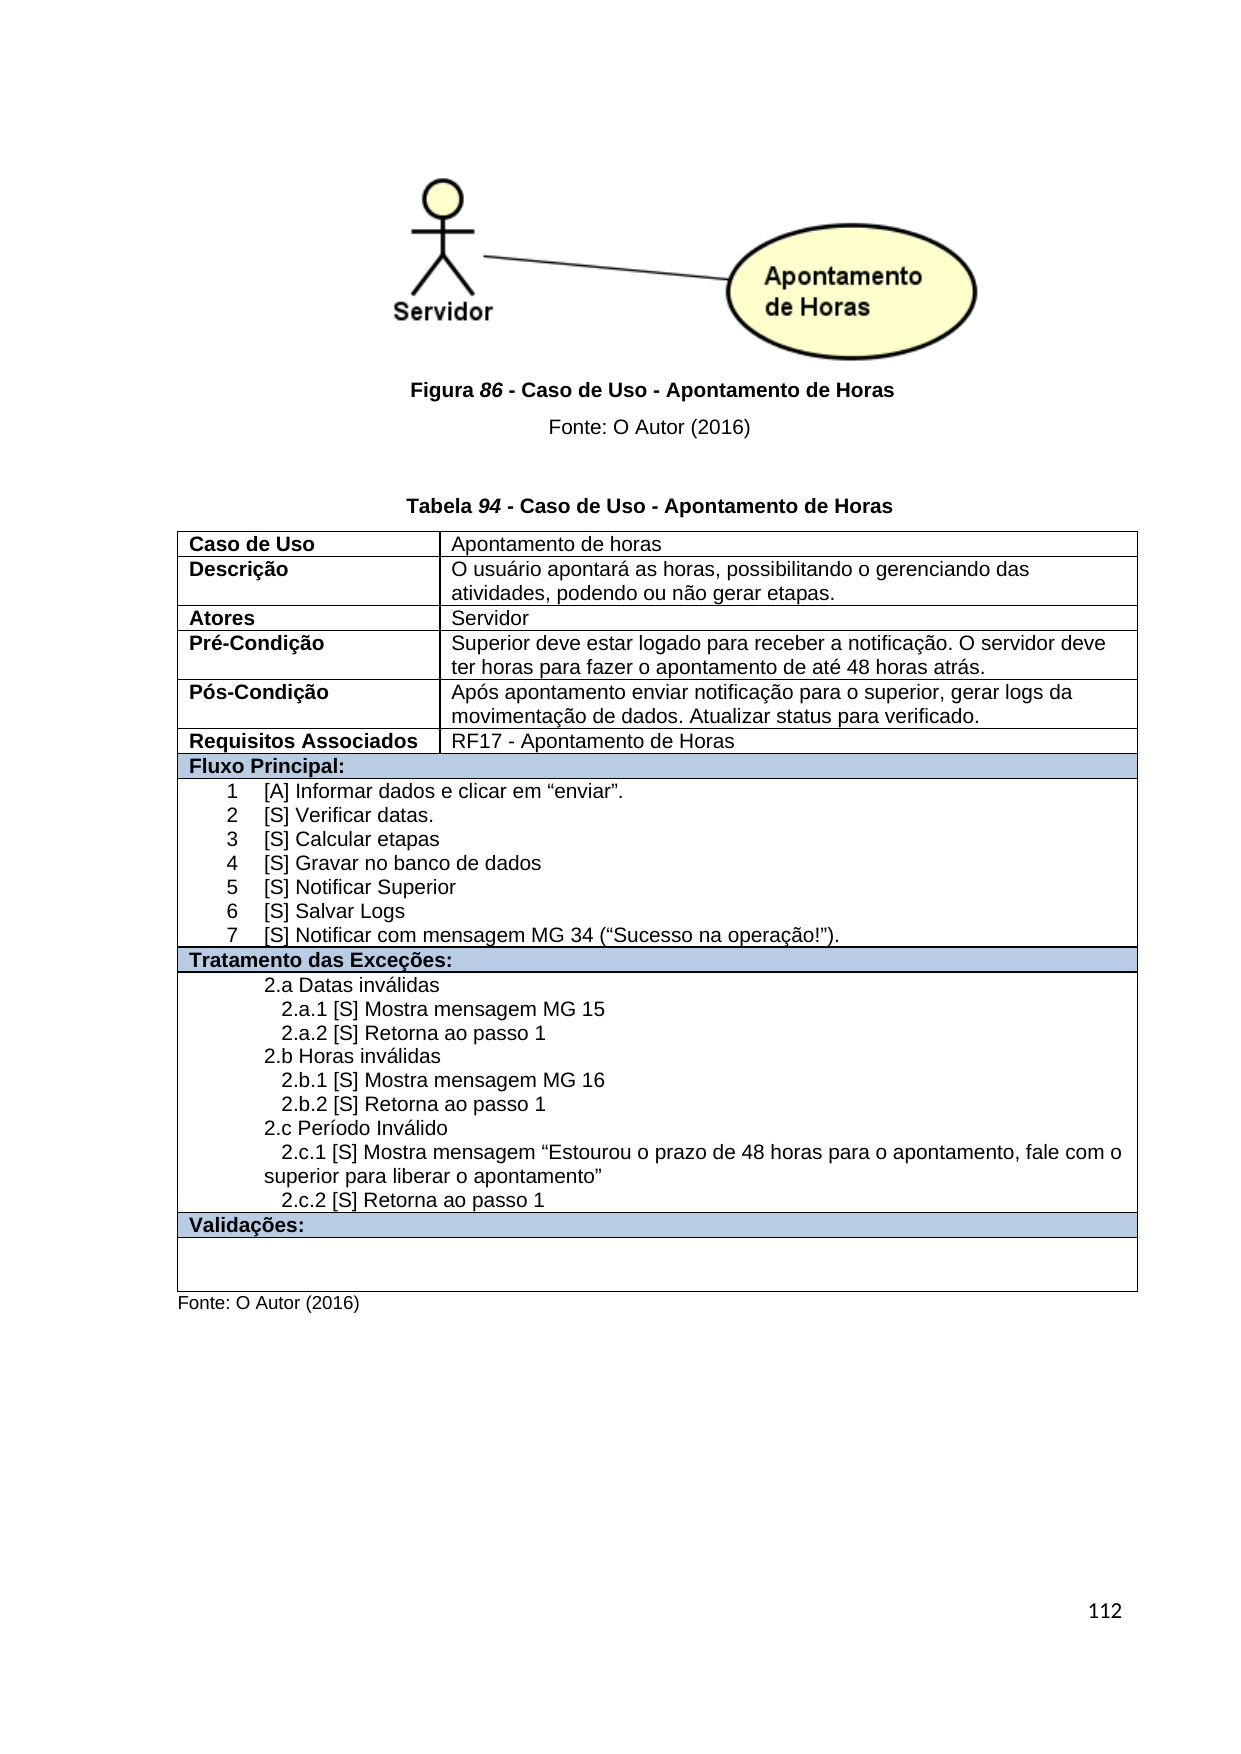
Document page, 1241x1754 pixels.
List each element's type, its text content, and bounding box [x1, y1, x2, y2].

picture [392, 177, 981, 362]
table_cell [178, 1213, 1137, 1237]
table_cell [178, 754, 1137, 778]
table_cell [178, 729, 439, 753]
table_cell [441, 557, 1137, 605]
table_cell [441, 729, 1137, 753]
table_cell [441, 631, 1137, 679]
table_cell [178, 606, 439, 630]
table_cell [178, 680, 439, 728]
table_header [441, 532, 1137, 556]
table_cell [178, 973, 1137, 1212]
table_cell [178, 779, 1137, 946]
text Figura 86 - Caso de Uso - Apontamento de Horas [177, 378, 1122, 402]
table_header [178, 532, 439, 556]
text Tabela 94 - Caso de Uso - Apontamento de Horas [177, 494, 1122, 518]
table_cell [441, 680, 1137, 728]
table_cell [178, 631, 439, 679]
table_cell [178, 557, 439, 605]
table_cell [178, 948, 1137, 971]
text Fonte: O Autor (2016) [177, 1292, 1157, 1313]
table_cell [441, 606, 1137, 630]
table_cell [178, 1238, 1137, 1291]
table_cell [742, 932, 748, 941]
text Fonte: O Autor (2016) [177, 415, 1122, 439]
